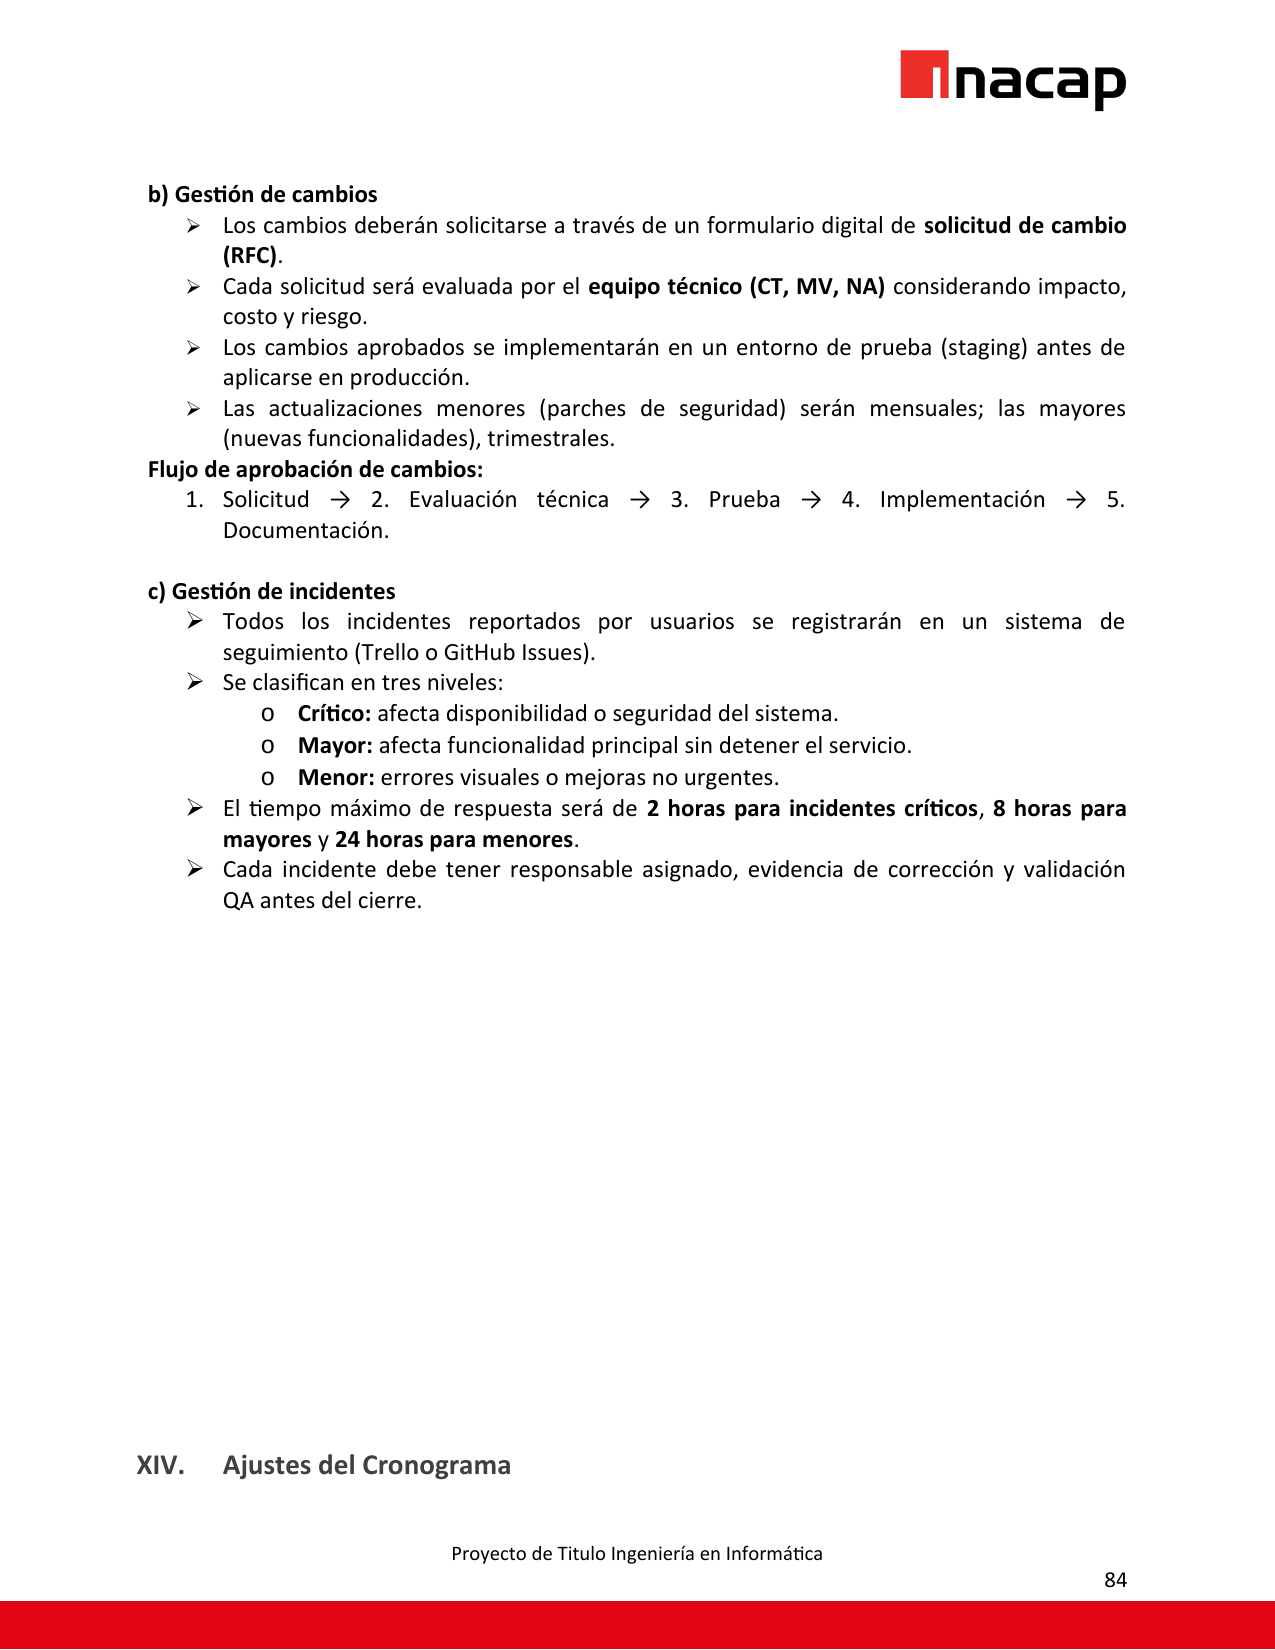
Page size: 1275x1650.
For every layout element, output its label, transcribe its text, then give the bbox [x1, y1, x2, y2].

list Las actualizaciones menores (parches de seguridad) serán mensuales; las mayores (nuevas funcionalidades), trimestrales. [185, 392, 1127, 453]
text Ajustes del Cronograma [185, 1446, 1127, 1481]
list Los cambios deberán solicitarse a través de un formulario digital de solicitud de cambio (RFC). [185, 209, 1127, 270]
list Los cambios aprobados se implementarán en un entorno de prueba (staging) antes de aplicarse en producción. [185, 331, 1127, 392]
text Flujo de aprobación de cambios: [148, 453, 1127, 483]
list Menor: errores visuales o mejoras no urgentes. [260, 761, 1127, 792]
list Todos los incidentes reportados por usuarios se registrarán en un sistema de seguimiento (Trello o GitHub Issues). [185, 606, 1127, 667]
list Crítico: afecta disponibilidad o seguridad del sistema. [260, 697, 1127, 729]
list Cada incidente debe tener responsable asignado, evidencia de corrección y validación QA antes del cierre. [185, 853, 1127, 914]
text b) Gestión de cambios [148, 178, 1127, 209]
picture [884, 46, 1128, 112]
list Mayor: afecta funcionalidad principal sin detener el servicio. [260, 729, 1127, 761]
list Se clasifican en tres niveles: [185, 667, 1127, 697]
list Solicitud → 2. Evaluación técnica → 3. Prueba → 4. Implementación → 5. Documentación. [185, 483, 1127, 544]
text c) Gestión de incidentes [148, 575, 1127, 606]
list El tiempo máximo de respuesta será de 2 horas para incidentes críticos, 8 horas para mayores y 24 horas para menores. [185, 792, 1127, 853]
list Cada solicitud será evaluada por el equipo técnico (CT, MV, NA) considerando impacto, costo y riesgo. [185, 270, 1127, 331]
